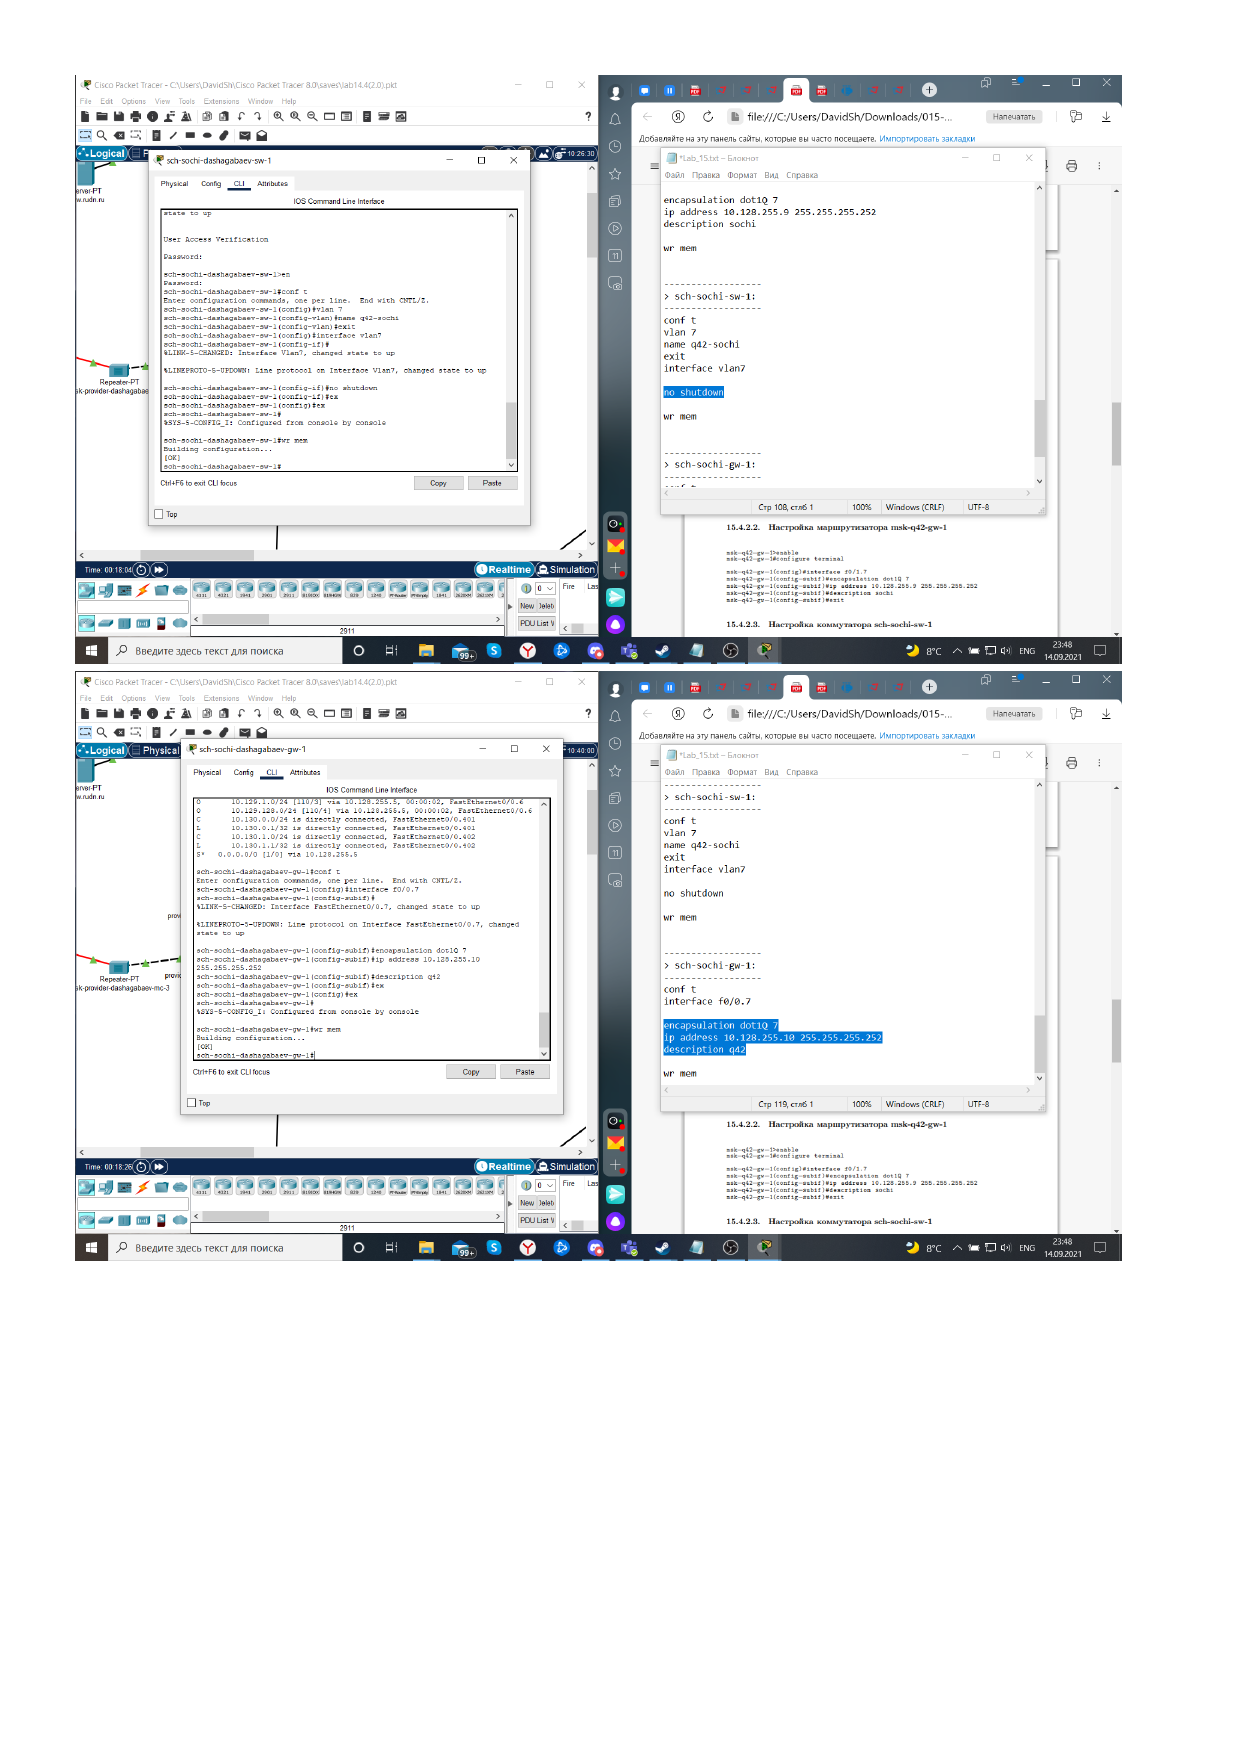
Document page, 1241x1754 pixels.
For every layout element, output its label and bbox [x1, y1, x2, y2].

picture [75, 671, 1122, 1261]
picture [75, 75, 1122, 664]
